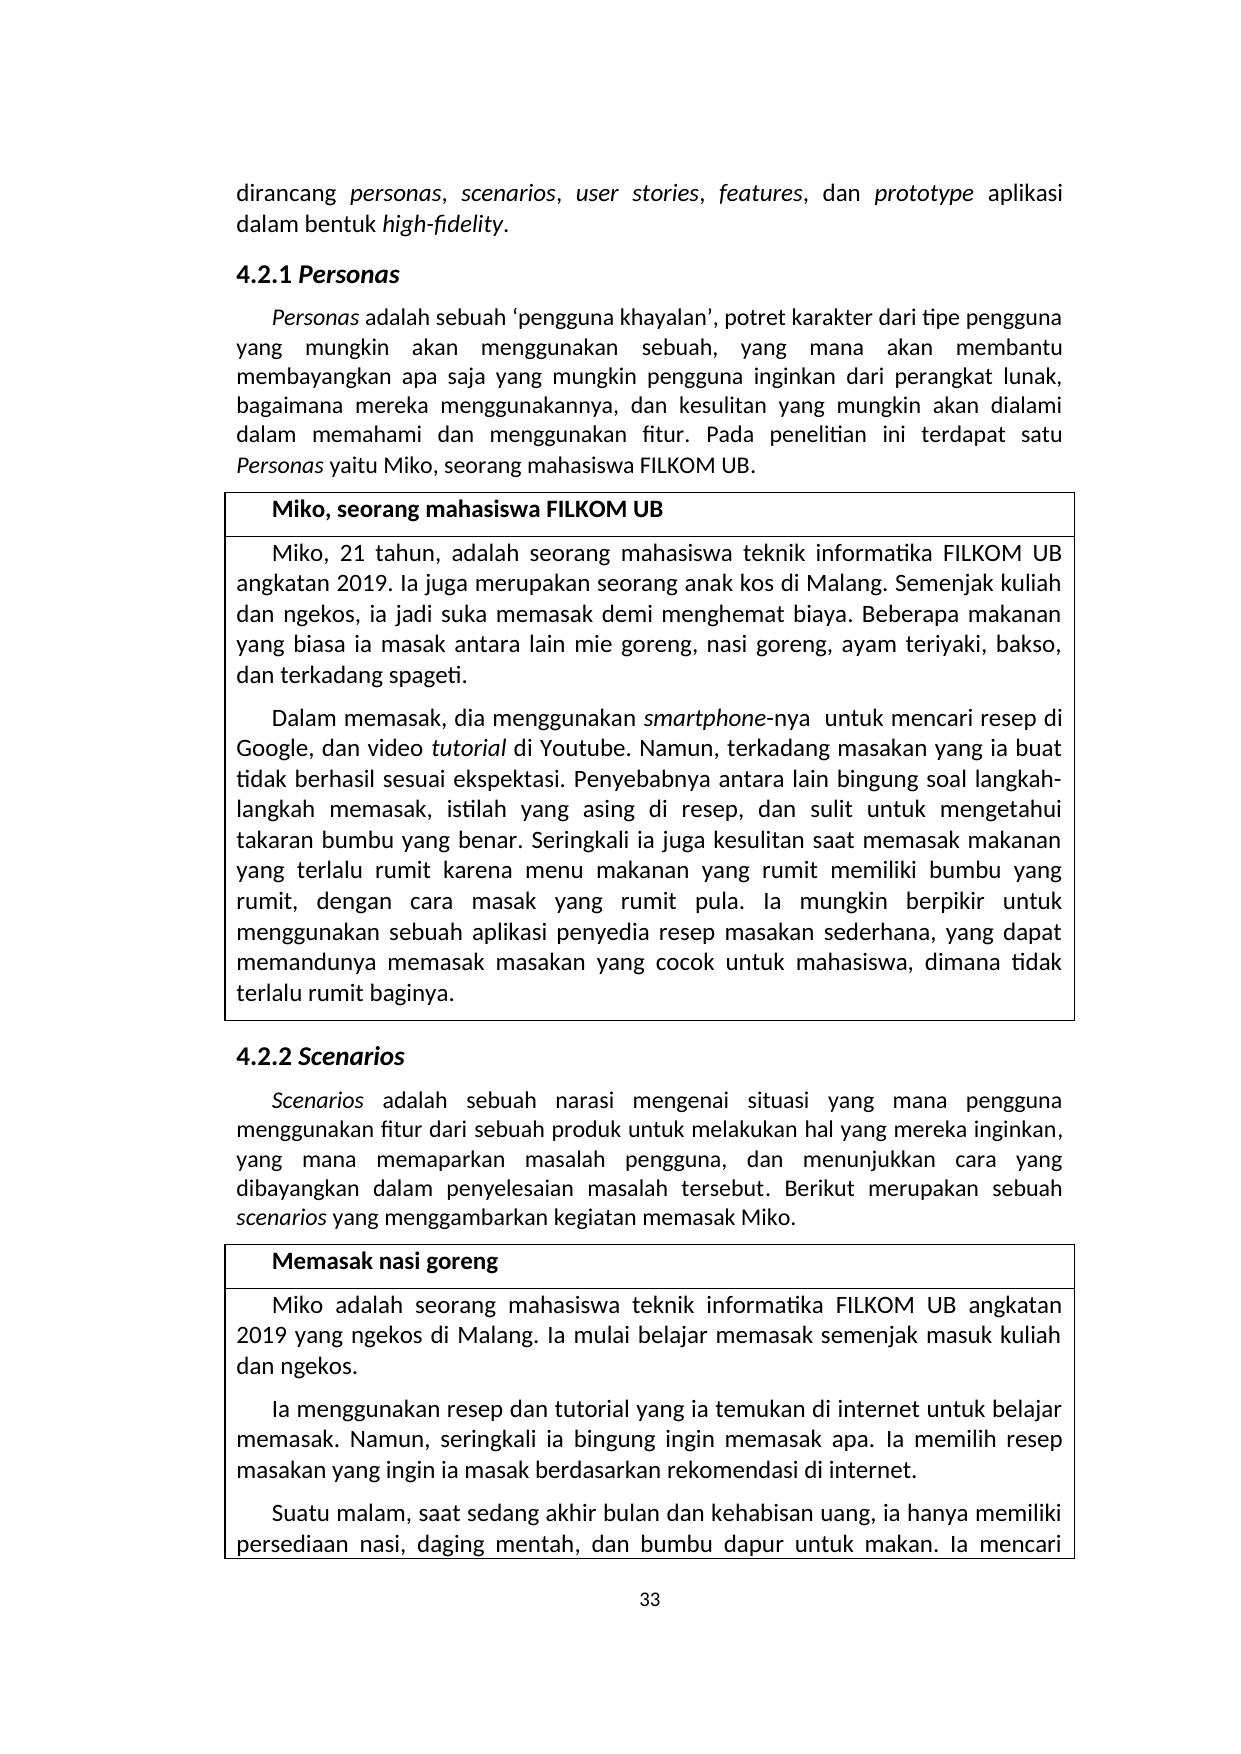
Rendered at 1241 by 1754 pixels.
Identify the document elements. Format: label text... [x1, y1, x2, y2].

subtitle Scenarios [236, 1039, 1063, 1073]
text Scenarios adalah sebuah narasi mengenai situasi yang mana pengguna menggunakan fitur dari sebuah produk untuk melakukan hal yang mereka inginkan, yang mana memaparkan masalah pengguna, dan menunjukkan cara yang dibayangkan dalam penyelesaian masalah tersebut. Berikut merupakan sebuah scenarios yang menggambarkan kegiatan memasak Miko. [236, 1085, 1063, 1231]
table_header Memasak nasi goreng [226, 1245, 1074, 1288]
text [236, 177, 1063, 238]
subtitle Personas [236, 257, 1063, 290]
table_header Miko, seorang mahasiswa FILKOM UB [226, 493, 1074, 536]
table_cell Miko, 21 tahun, adalah seorang mahasiswa teknik informatika FILKOM UB angkatan 2019. Ia juga merupakan seorang anak kos di Malang. Semenjak kuliah dan ngekos, ia jadi suka memasak demi menghemat biaya. Beberapa makanan yang biasa ia masak antara lain mie goreng, nasi goreng, ayam teriyaki, bakso, dan terkadang spageti. Dalam memasak, dia menggunakan smartphone-nya untuk mencari resep di Google, dan video tutorial di Youtube. Namun, terkadang masakan yang ia buat tidak berhasil sesuai ekspektasi. Penyebabnya antara lain bingung soal langkah-langkah memasak, istilah yang asing di resep, dan sulit untuk mengetahui takaran bumbu yang benar. Seringkali ia juga kesulitan saat memasak makanan yang terlalu rumit karena menu makanan yang rumit memiliki bumbu yang rumit, dengan cara masak yang rumit pula. Ia mungkin berpikir untuk menggunakan sebuah aplikasi penyedia resep masakan sederhana, yang dapat memandunya memasak masakan yang cocok untuk mahasiswa, dimana tidak terlalu rumit baginya. [226, 537, 1074, 1020]
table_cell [226, 1289, 1074, 1558]
text Personas adalah sebuah ‘pengguna khayalan’, potret karakter dari tipe pengguna yang mungkin akan menggunakan sebuah, yang mana akan membantu membayangkan apa saja yang mungkin pengguna inginkan dari perangkat lunak, bagaimana mereka menggunakannya, dan kesulitan yang mungkin akan dialami dalam memahami dan menggunakan fitur. Pada penelitian ini terdapat satu Personas yaitu Miko, seorang mahasiswa FILKOM UB. [236, 302, 1063, 479]
